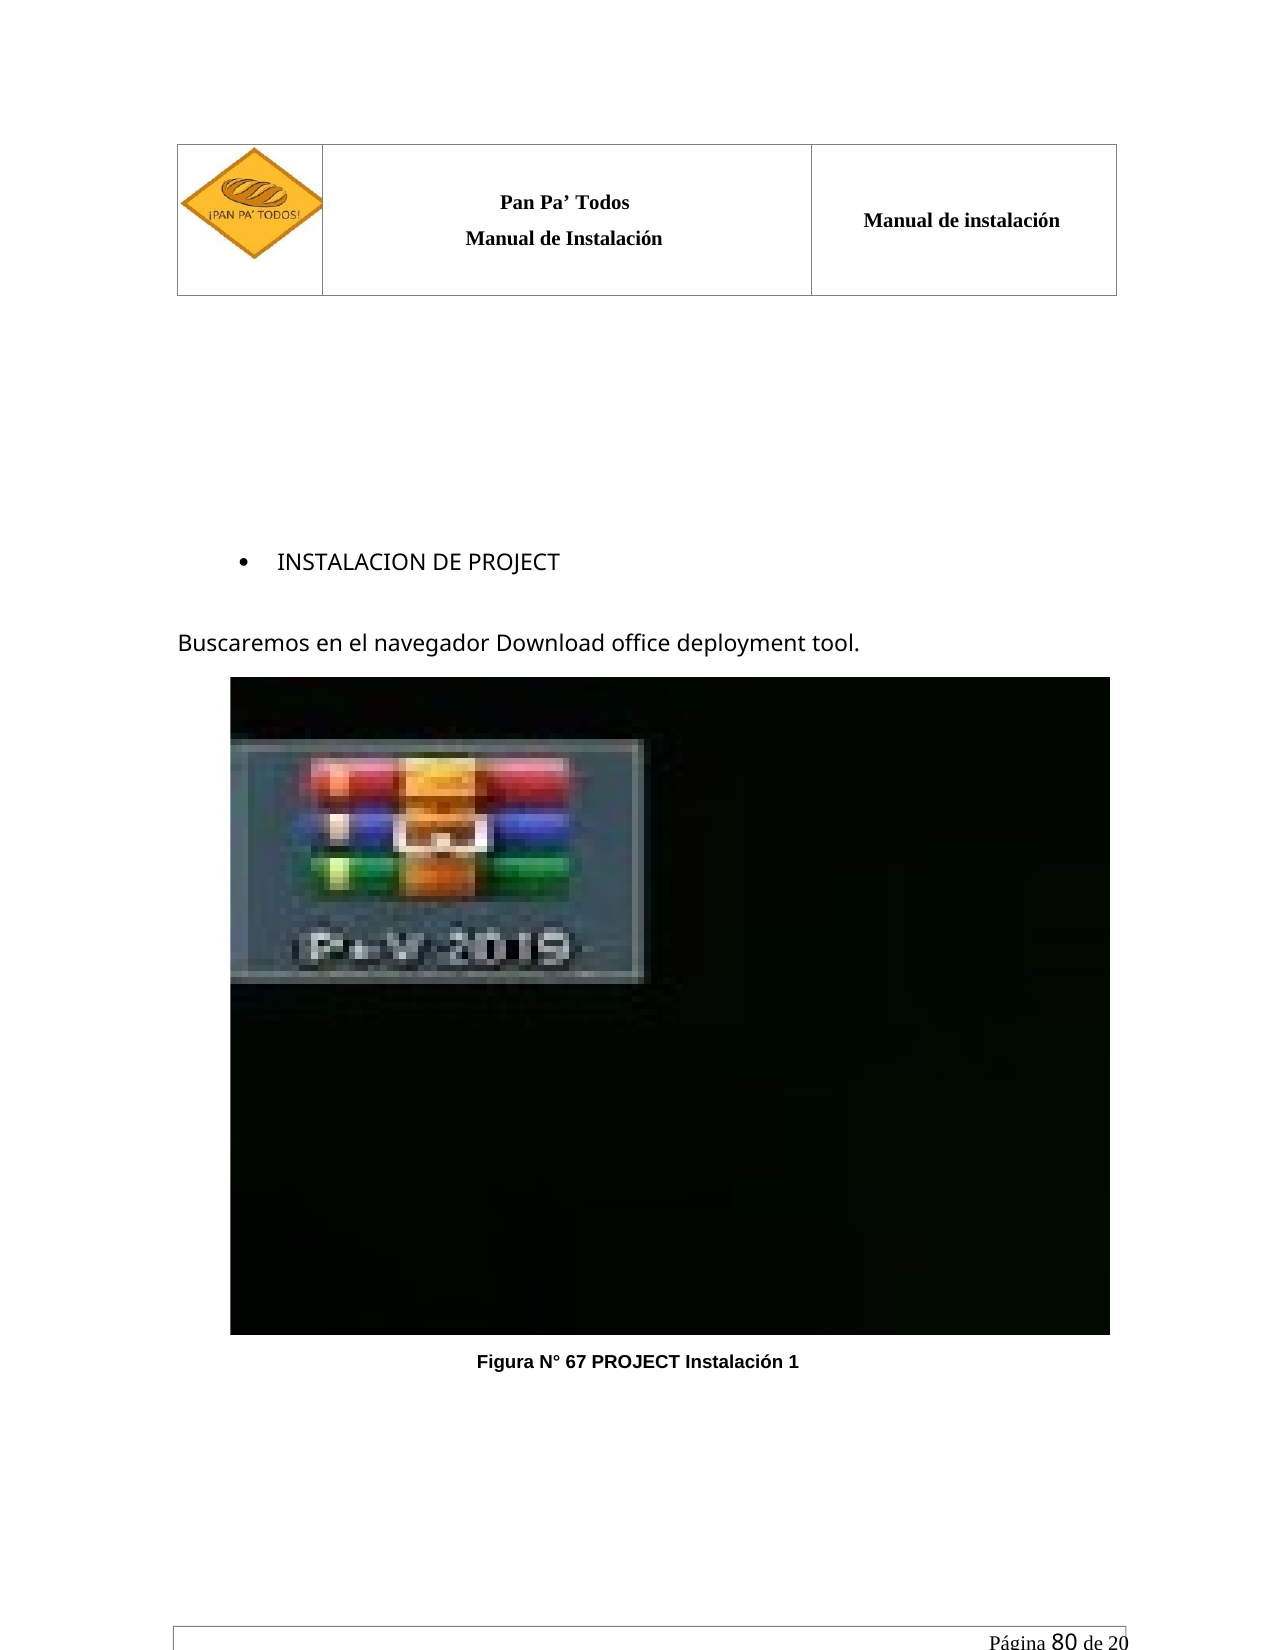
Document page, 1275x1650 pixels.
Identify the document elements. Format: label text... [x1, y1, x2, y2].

picture [230, 677, 1110, 1335]
picture [180, 147, 322, 262]
list INSTALACION DE PROJECT [239, 546, 1129, 577]
text Buscaremos en el navegador Download office deployment tool. [177, 627, 1129, 658]
